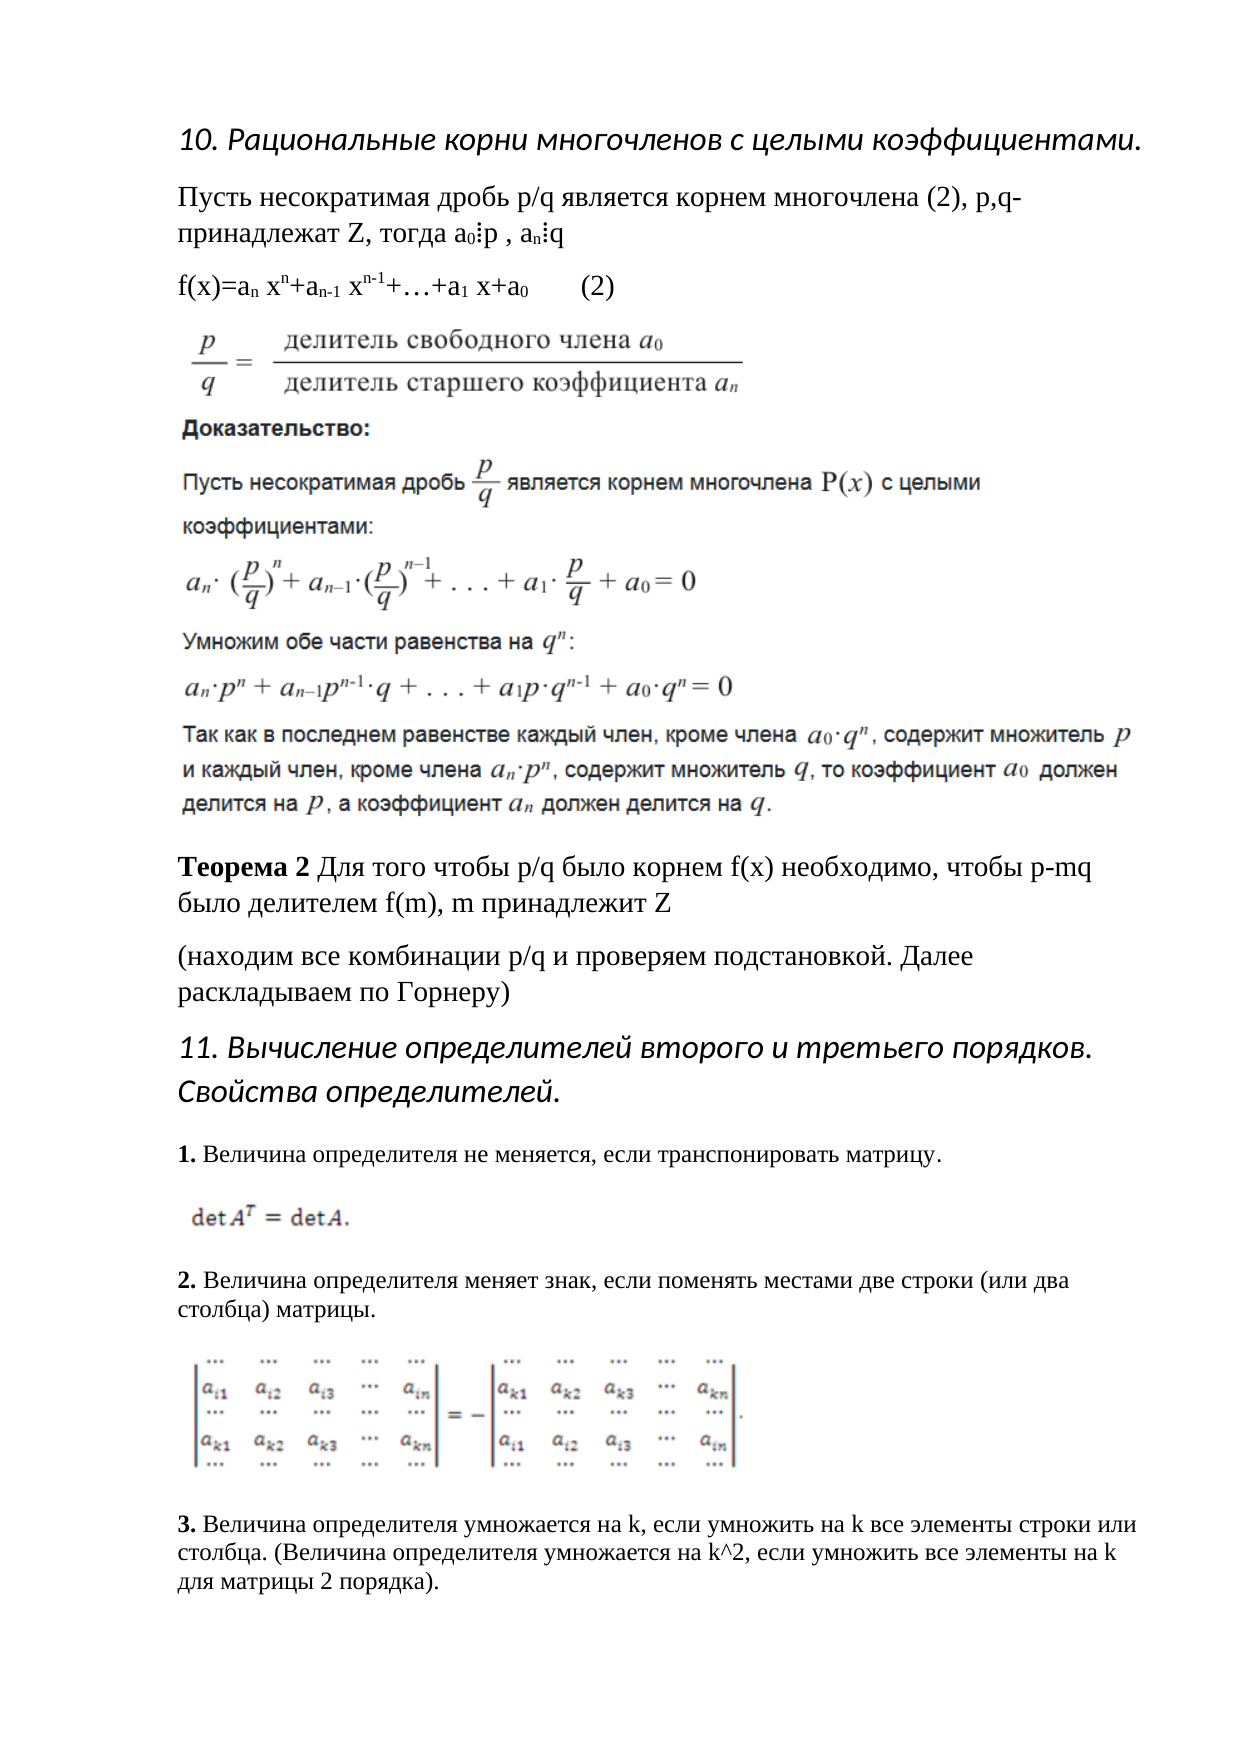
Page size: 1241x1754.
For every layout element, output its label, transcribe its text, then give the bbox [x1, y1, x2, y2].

text 3. Величина определителя умножается на k, если умножить на k все элементы строки или столбца. (Величина определителя умножается на k^2, если умножить все элементы на k для матрицы 2 порядка). [177, 1509, 1152, 1595]
text 2. Величина определителя меняет знак, если поменять местами две строки (или два столбца) матрицы. [376, 1265, 1152, 1323]
text 10. Рациональные корни многочленов с целыми коэффициентами. [177, 118, 1152, 159]
picture [177, 1193, 364, 1241]
text (находим все комбинации p/q и проверяем подстановкой. Далее раскладываем по Горнеру) [177, 938, 1152, 1007]
picture [177, 1347, 759, 1484]
text 11. Вычисление определителей второго и третьего порядков. Свойства определителей. [177, 1027, 1152, 1111]
text 1. Величина определителя не меняется, если транспонировать матрицу. [177, 1139, 1152, 1168]
text f(x)=an xn+an-1 xn-1+…+a1 x+a0 (2) [177, 268, 1152, 301]
text Теорема 2 Для того чтобы p/q было корнем f(x) необходимо, чтобы p-mq было делителем f(m), m принадлежит Z [177, 849, 1152, 918]
text Пусть несократимая дробь p/q является корнем многочлена (2), p,q-принадлежат Z, тогда a0⁞p , an⁞q [177, 179, 1152, 248]
picture [177, 320, 1152, 830]
